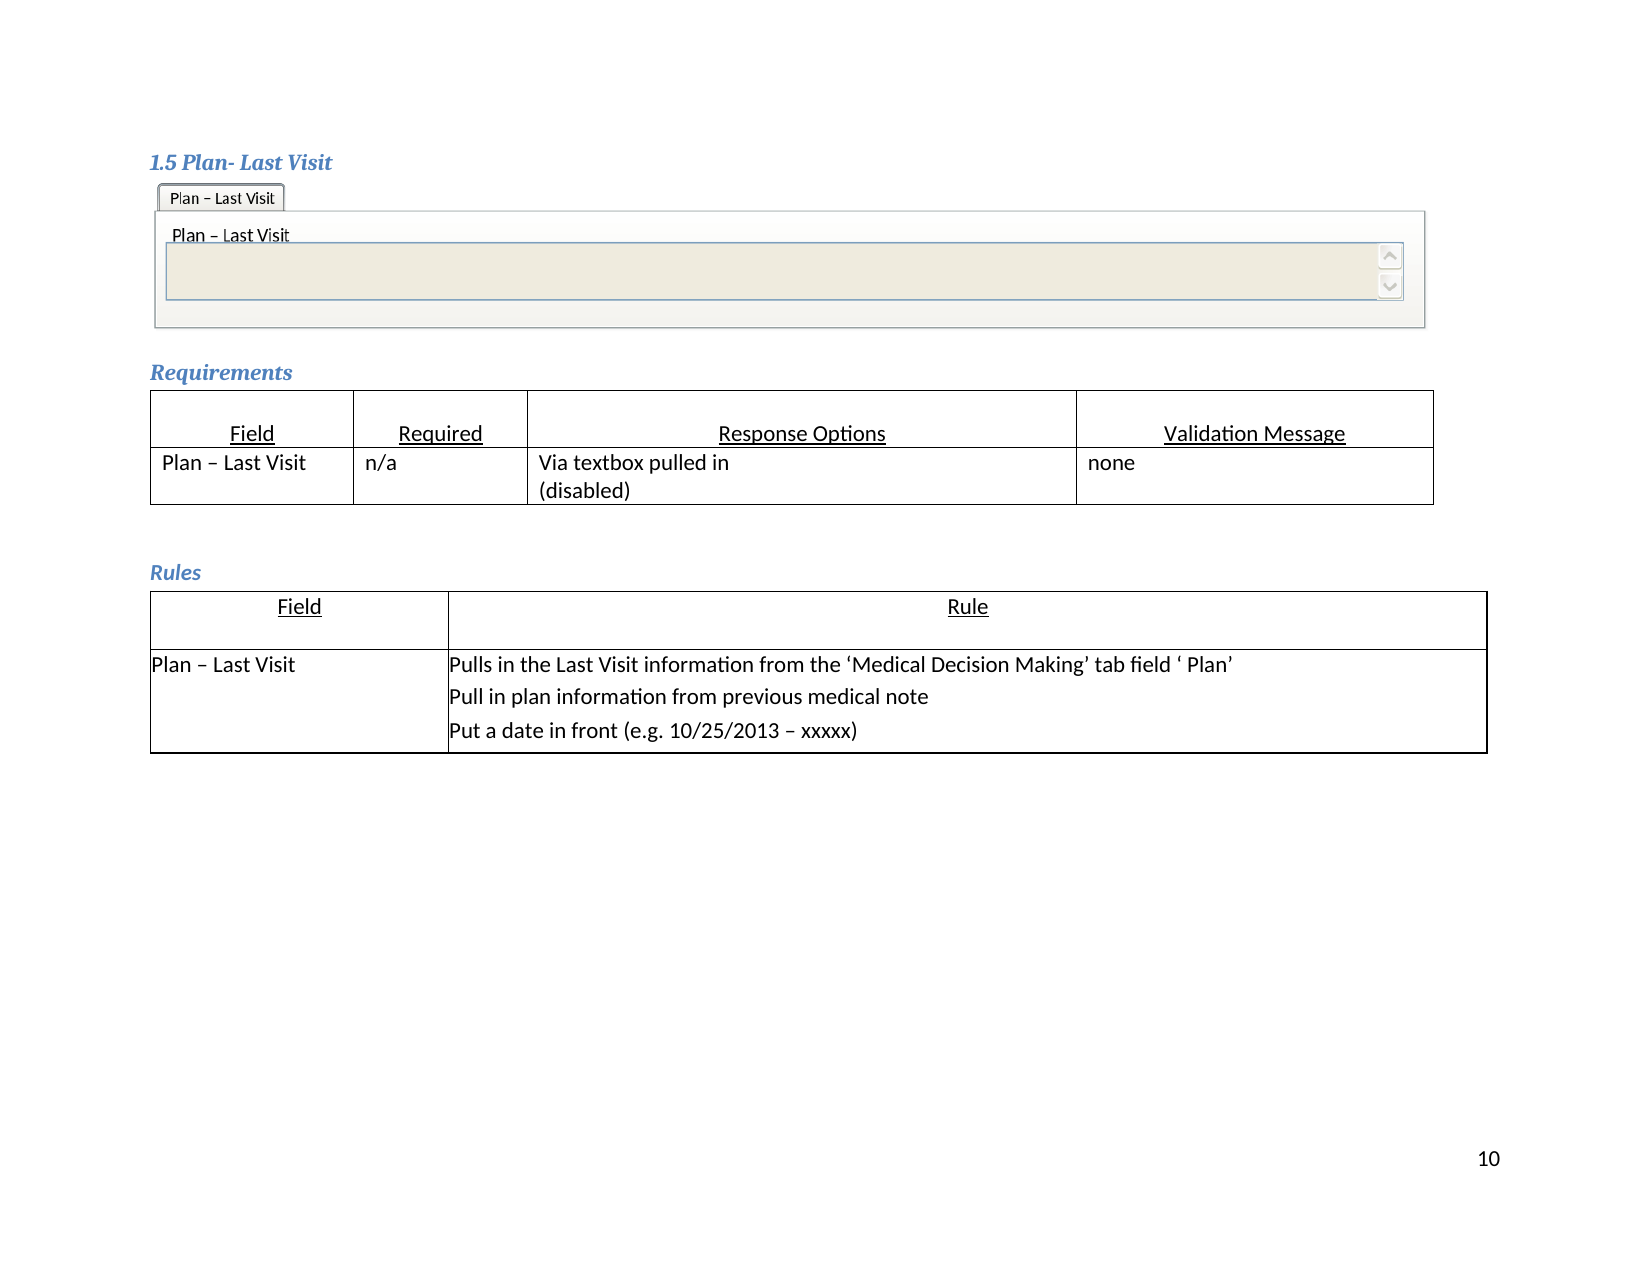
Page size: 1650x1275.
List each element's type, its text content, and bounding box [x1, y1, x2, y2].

table_cell none [1077, 448, 1433, 504]
table_header Rule Rules [449, 592, 1486, 649]
table_cell Pulls in the Last Visit information from the ‘Medical Decision Making’ tab field ‘ Plan’ Pull in plan information from previous medical note Put a date in front (e.g. 10/25/2013 – xxxxx) [449, 650, 1486, 752]
table_header Field Field [151, 592, 448, 649]
table_header Response Options [528, 391, 1076, 447]
table_cell n/a [354, 448, 527, 504]
table_header Required [354, 391, 527, 447]
table_header Validation Message [1077, 391, 1433, 447]
subtitle 1.5 Plan- Last Visit [150, 150, 1500, 176]
table_cell Plan – Last Visit [151, 448, 353, 504]
subtitle Rules [150, 558, 1500, 586]
subtitle Requirements [150, 360, 1500, 386]
table_cell Via textbox pulled in (disabled) [528, 448, 1076, 504]
table_header Field [151, 391, 353, 447]
table_cell Plan – Last Visit [151, 650, 448, 752]
